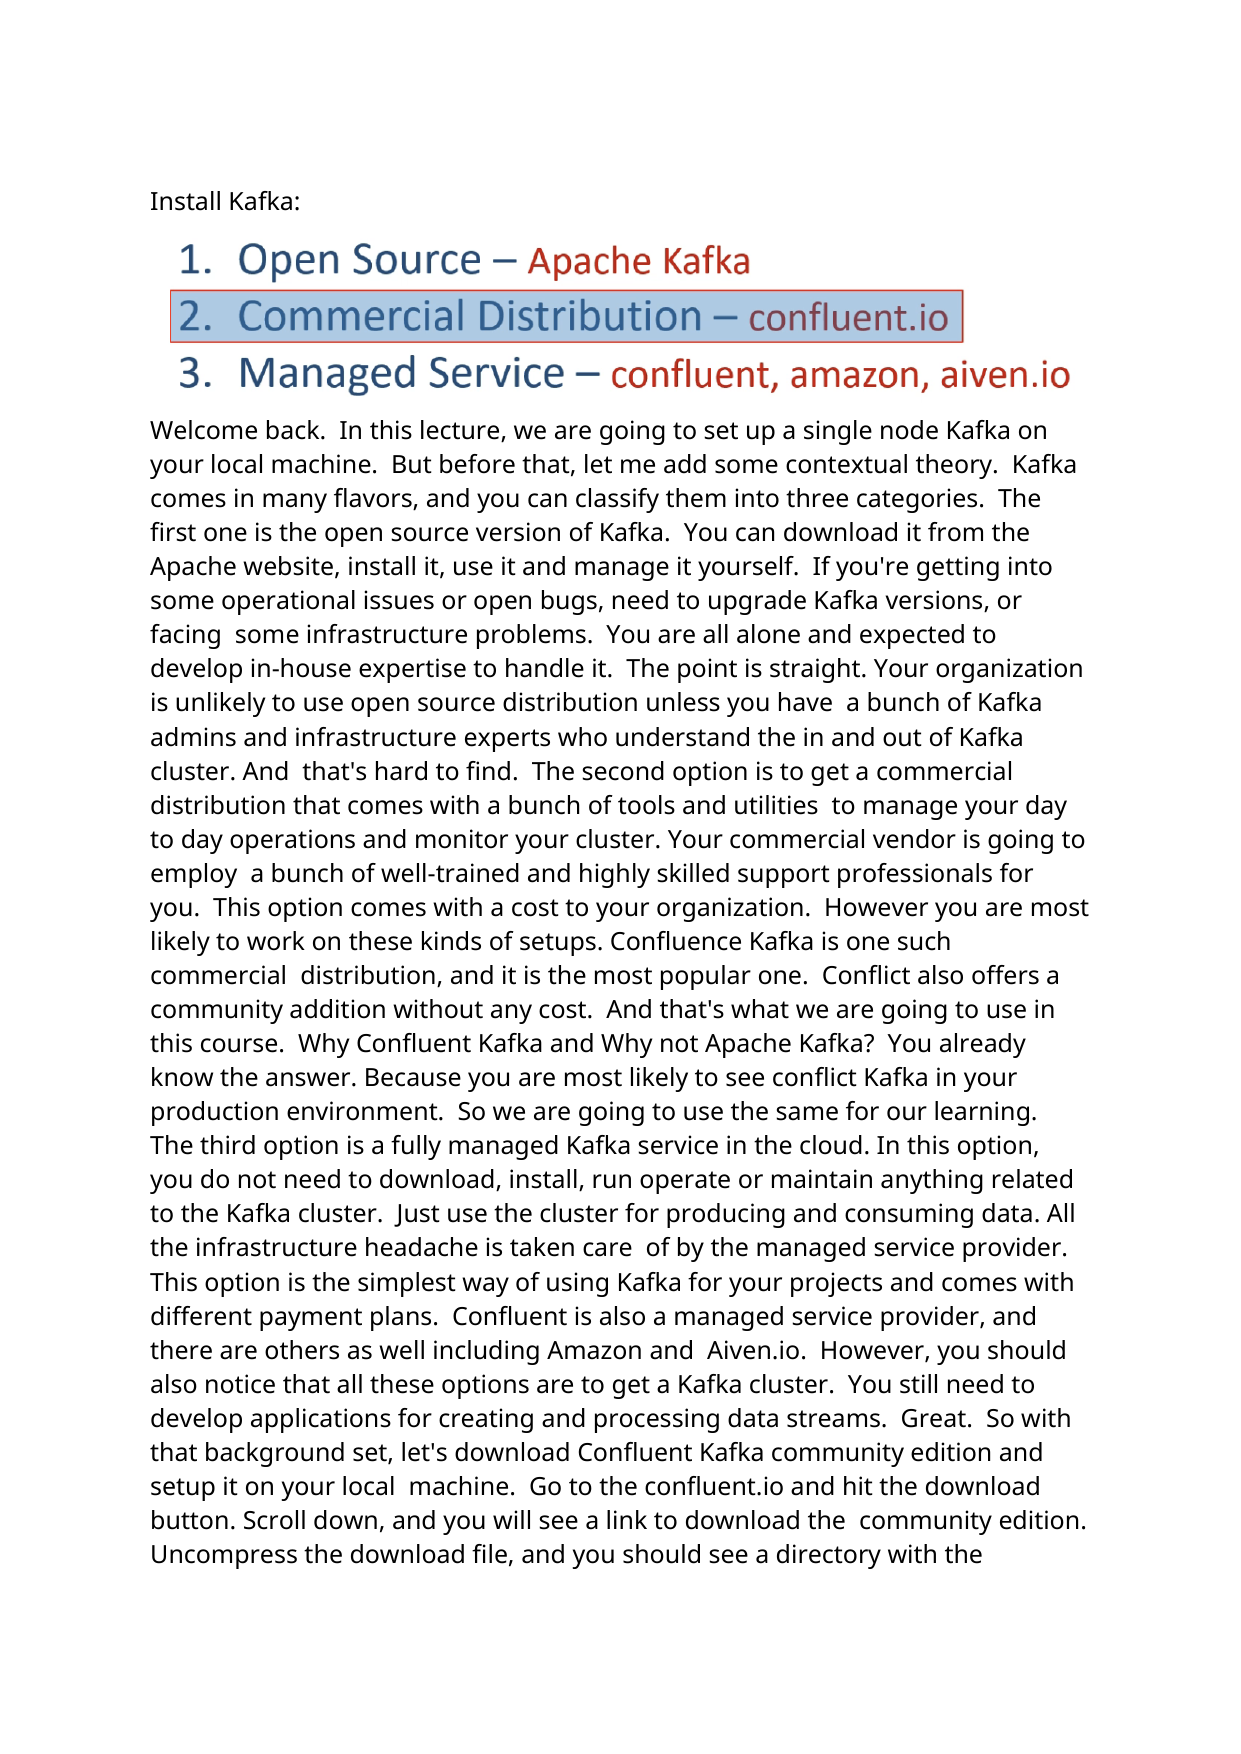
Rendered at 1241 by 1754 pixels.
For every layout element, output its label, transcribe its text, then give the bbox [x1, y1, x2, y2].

picture [150, 218, 1091, 413]
text Install Kafka: [150, 184, 1090, 218]
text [150, 413, 1090, 1571]
